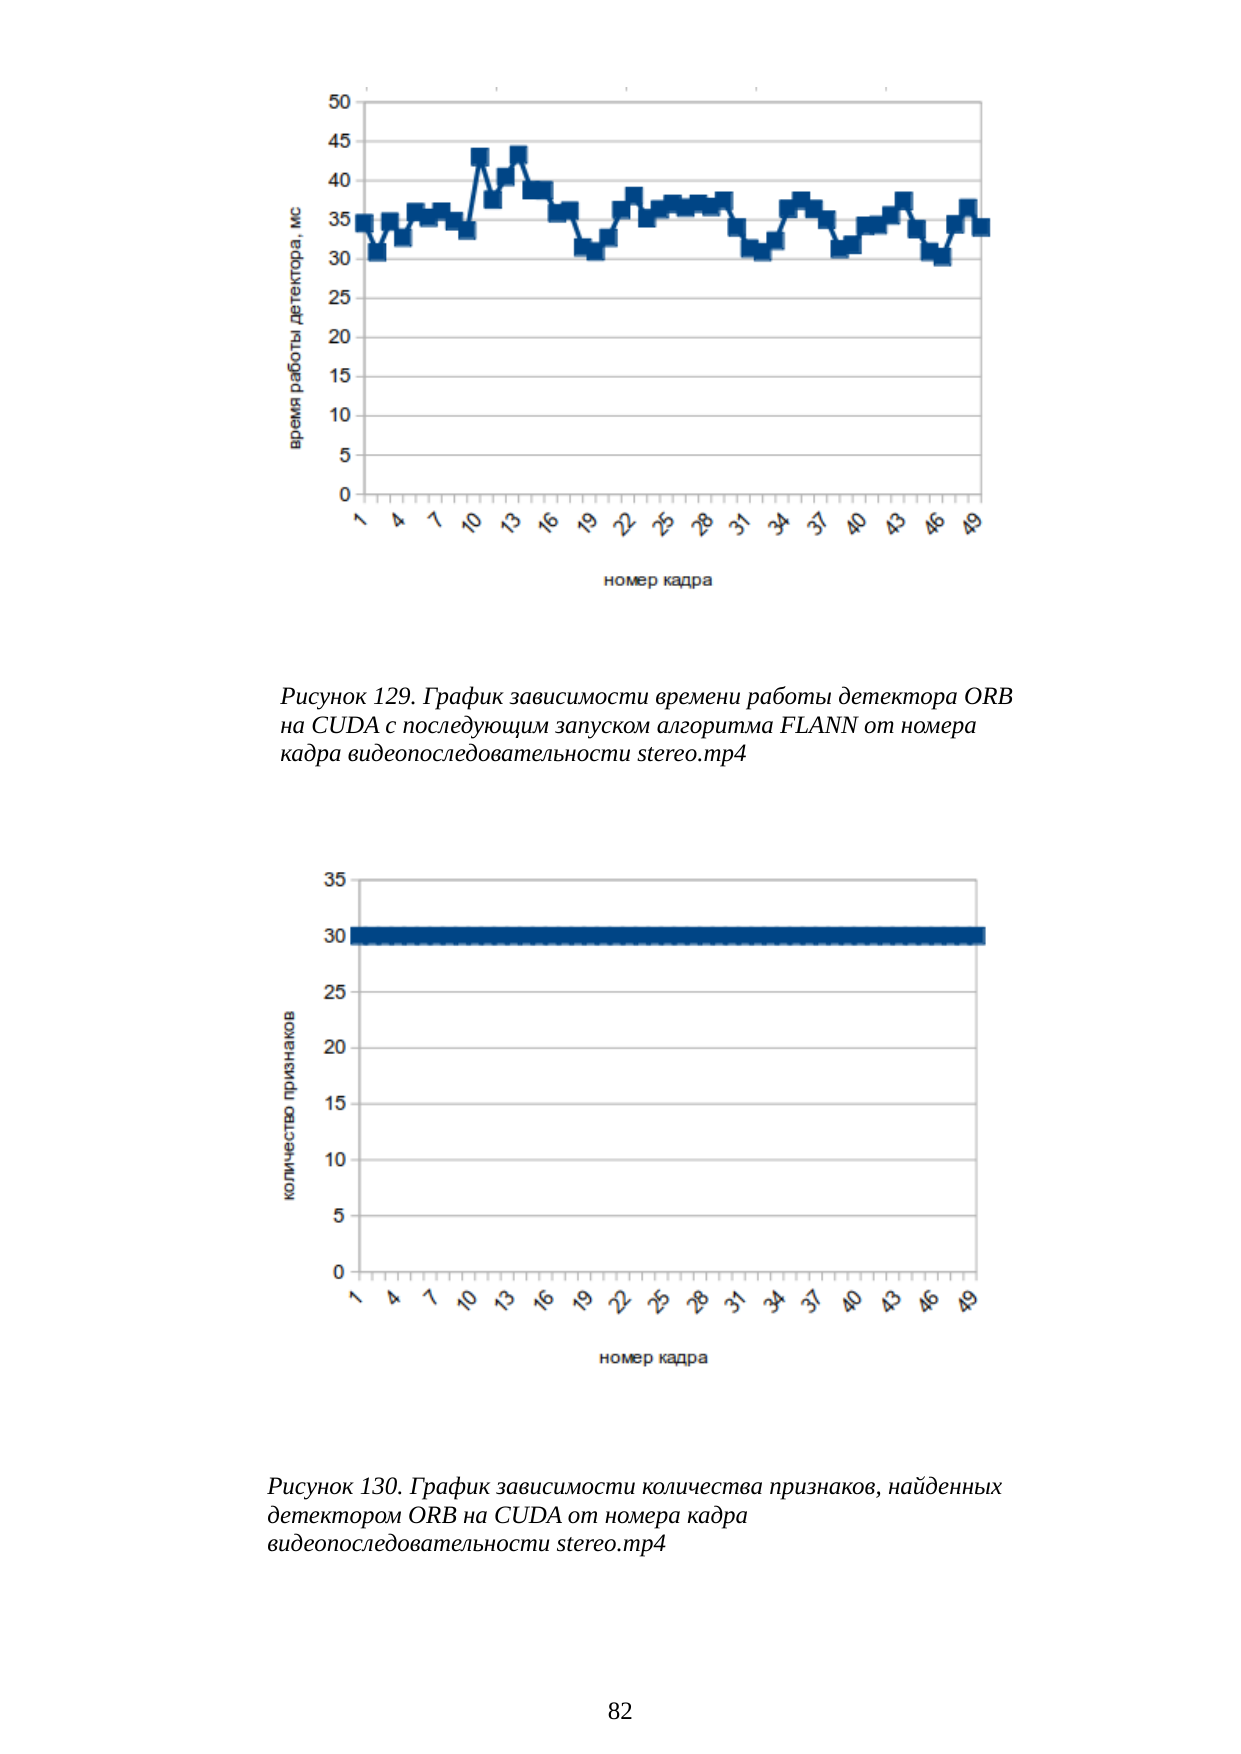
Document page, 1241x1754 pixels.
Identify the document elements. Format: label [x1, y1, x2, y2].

picture [252, 871, 1000, 1387]
picture [263, 87, 1006, 611]
